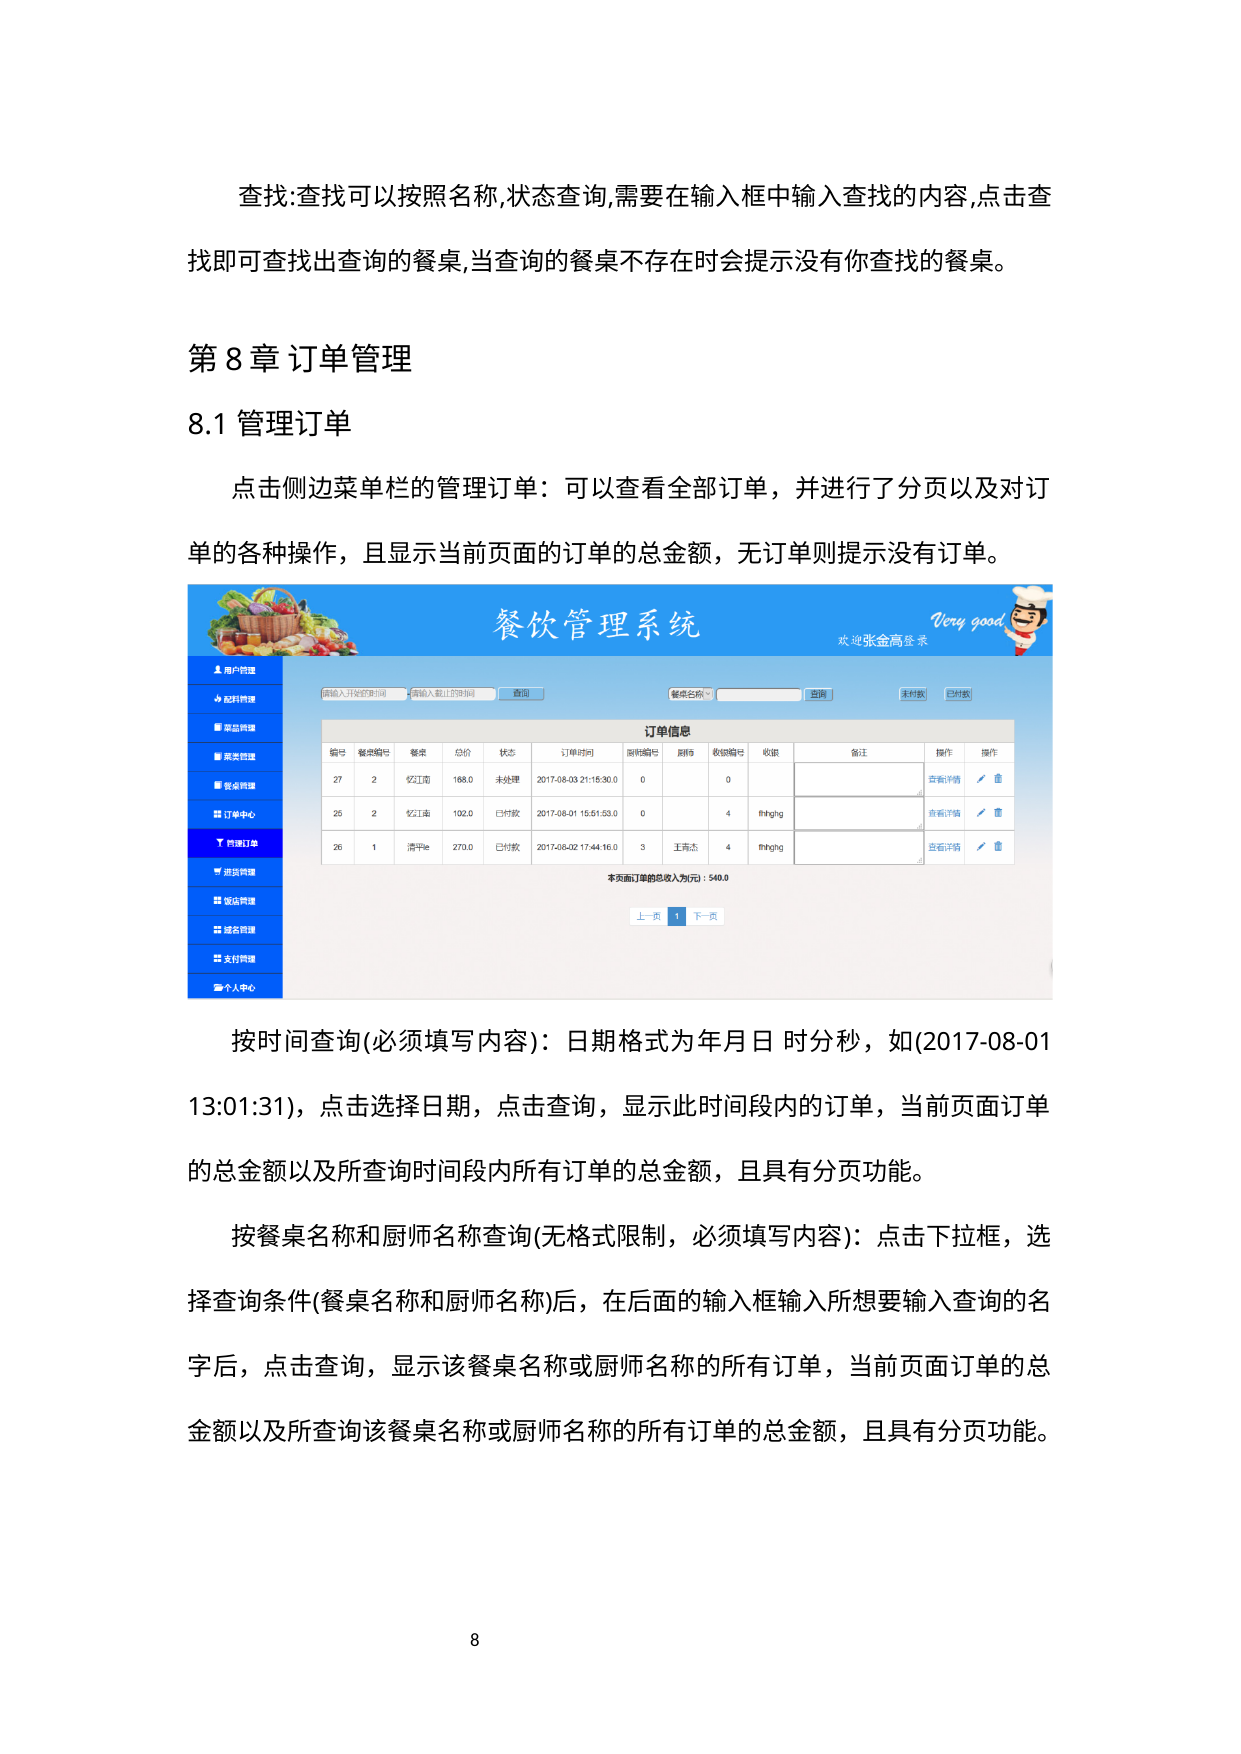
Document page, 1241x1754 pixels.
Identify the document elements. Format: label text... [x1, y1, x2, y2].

text 按时间查询(必须填写内容)：日期格式为年月日 时分秒，如(2017-08-01 13:01:31)，点击选择日期，点击查询，显示此时间段内的订单，当前页面订单的总金额以及所查询时间段内所有订单的总金额，且具有分页功能。 [187, 1007, 1053, 1202]
picture [187, 584, 1053, 1000]
text 8.1 管理订单 [187, 389, 1053, 454]
text 查找:查找可以按照名称,状态查询,需要在输入框中输入查找的内容,点击查找即可查找出查询的餐桌,当查询的餐桌不存在时会提示没有你查找的餐桌。 [187, 162, 1053, 292]
text 第8章 订单管理 [187, 324, 1053, 389]
text 点击侧边菜单栏的管理订单：可以查看全部订单，并进行了分页以及对订单的各种操作，且显示当前页面的订单的总金额，无订单则提示没有订单。 [187, 454, 1053, 584]
text 按餐桌名称和厨师名称查询(无格式限制，必须填写内容)：点击下拉框，选择查询条件(餐桌名称和厨师名称)后，在后面的输入框输入所想要输入查询的名字后，点击查询，显示该餐桌名称或厨师名称的所有订单，当前页面订单的总金额以及所查询该餐桌名称或厨师名称的所有订单的总金额，且具有分页功能。 [187, 1202, 1053, 1462]
